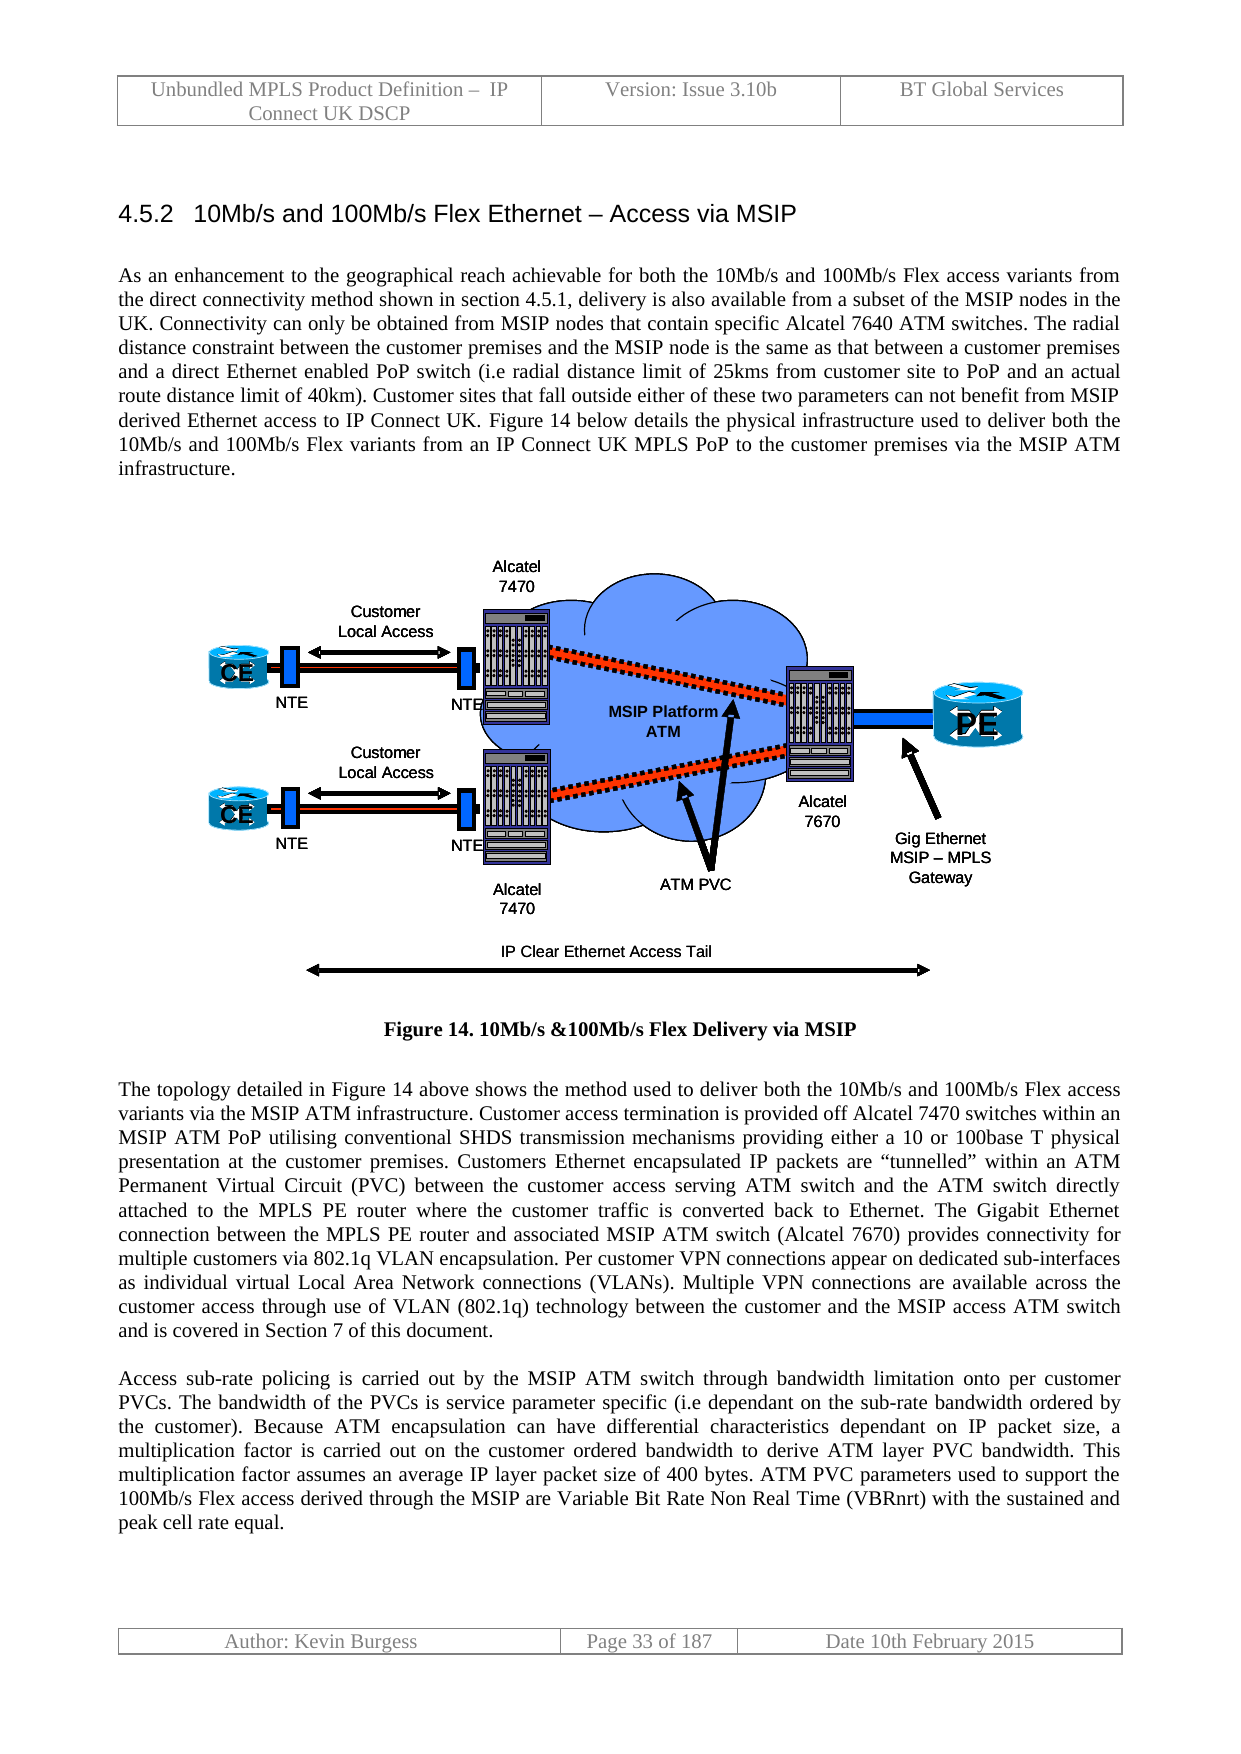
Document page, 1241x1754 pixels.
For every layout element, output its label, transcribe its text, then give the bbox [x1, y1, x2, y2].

text The topology detailed in Figure 14 above shows the method used to deliver both the 10Mb/s and 100Mb/s Flex access variants via the MSIP ATM infrastructure. Customer access termination is provided off Alcatel 7470 switches within an MSIP ATM PoP utilising conventional SHDS transmission mechanisms providing either a 10 or 100base T physical presentation at the customer premises. Customers Ethernet encapsulated IP packets are “tunnelled” within an ATM Permanent Virtual Circuit (PVC) between the customer access serving ATM switch and the ATM switch directly attached to the MPLS PE router where the customer traffic is converted back to Ethernet. The Gigabit Ethernet connection between the MPLS PE router and associated MSIP ATM switch (Alcatel 7670) provides connectivity for multiple customers via 802.1q VLAN encapsulation. Per customer VPN connections appear on dedicated sub-interfaces as individual virtual Local Area Network connections (VLANs). Multiple VPN connections are available across the customer access through use of VLAN (802.1q) technology between the customer and the MSIP access ATM switch and is covered in Section 7 of this document. [118, 1077, 1122, 1342]
text Figure 14. 10Mb/s &100Mb/s Flex Delivery via MSIP [118, 1017, 1122, 1041]
text Access sub-rate policing is carried out by the MSIP ATM switch through bandwidth limitation onto per customer PVCs. The bandwidth of the PVCs is service parameter specific (i.e dependant on the sub-rate bandwidth ordered by the customer). Because ATM encapsulation can have differential characteristics dependant on IP packet size, a multiplication factor is carried out on the customer ordered bandwidth to derive ATM layer PVC bandwidth. This multiplication factor assumes an average IP layer packet size of 400 bytes. ATM PVC parameters used to support the 100Mb/s Flex access derived through the MSIP are Variable Bit Rate Non Real Time (VBRnrt) with the sustained and peak cell rate equal. [118, 1366, 1122, 1534]
subtitle 10Mb/s and 100Mb/s Flex Ethernet – Access via MSIP [118, 199, 1122, 228]
text As an enhancement to the geographical reach achievable for both the 10Mb/s and 100Mb/s Flex access variants from the direct connectivity method shown in section 4.5.1, delivery is also available from a subset of the MSIP nodes in the UK. Connectivity can only be obtained from MSIP nodes that contain specific Alcatel 7640 ATM switches. The radial distance constraint between the customer premises and the MSIP node is the same as that between a customer premises and a direct Ethernet enabled PoP switch (i.e radial distance limit of 25kms from customer site to PoP and an actual route distance limit of 40km). Customer sites that fall outside either of these two parameters can not benefit from MSIP derived Ethernet access to IP Connect UK. Figure 14 below details the physical infrastructure used to deliver both the 10Mb/s and 100Mb/s Flex variants from an IP Connect UK MPLS PoP to the customer premises via the MSIP ATM infrastructure. [118, 263, 1122, 480]
